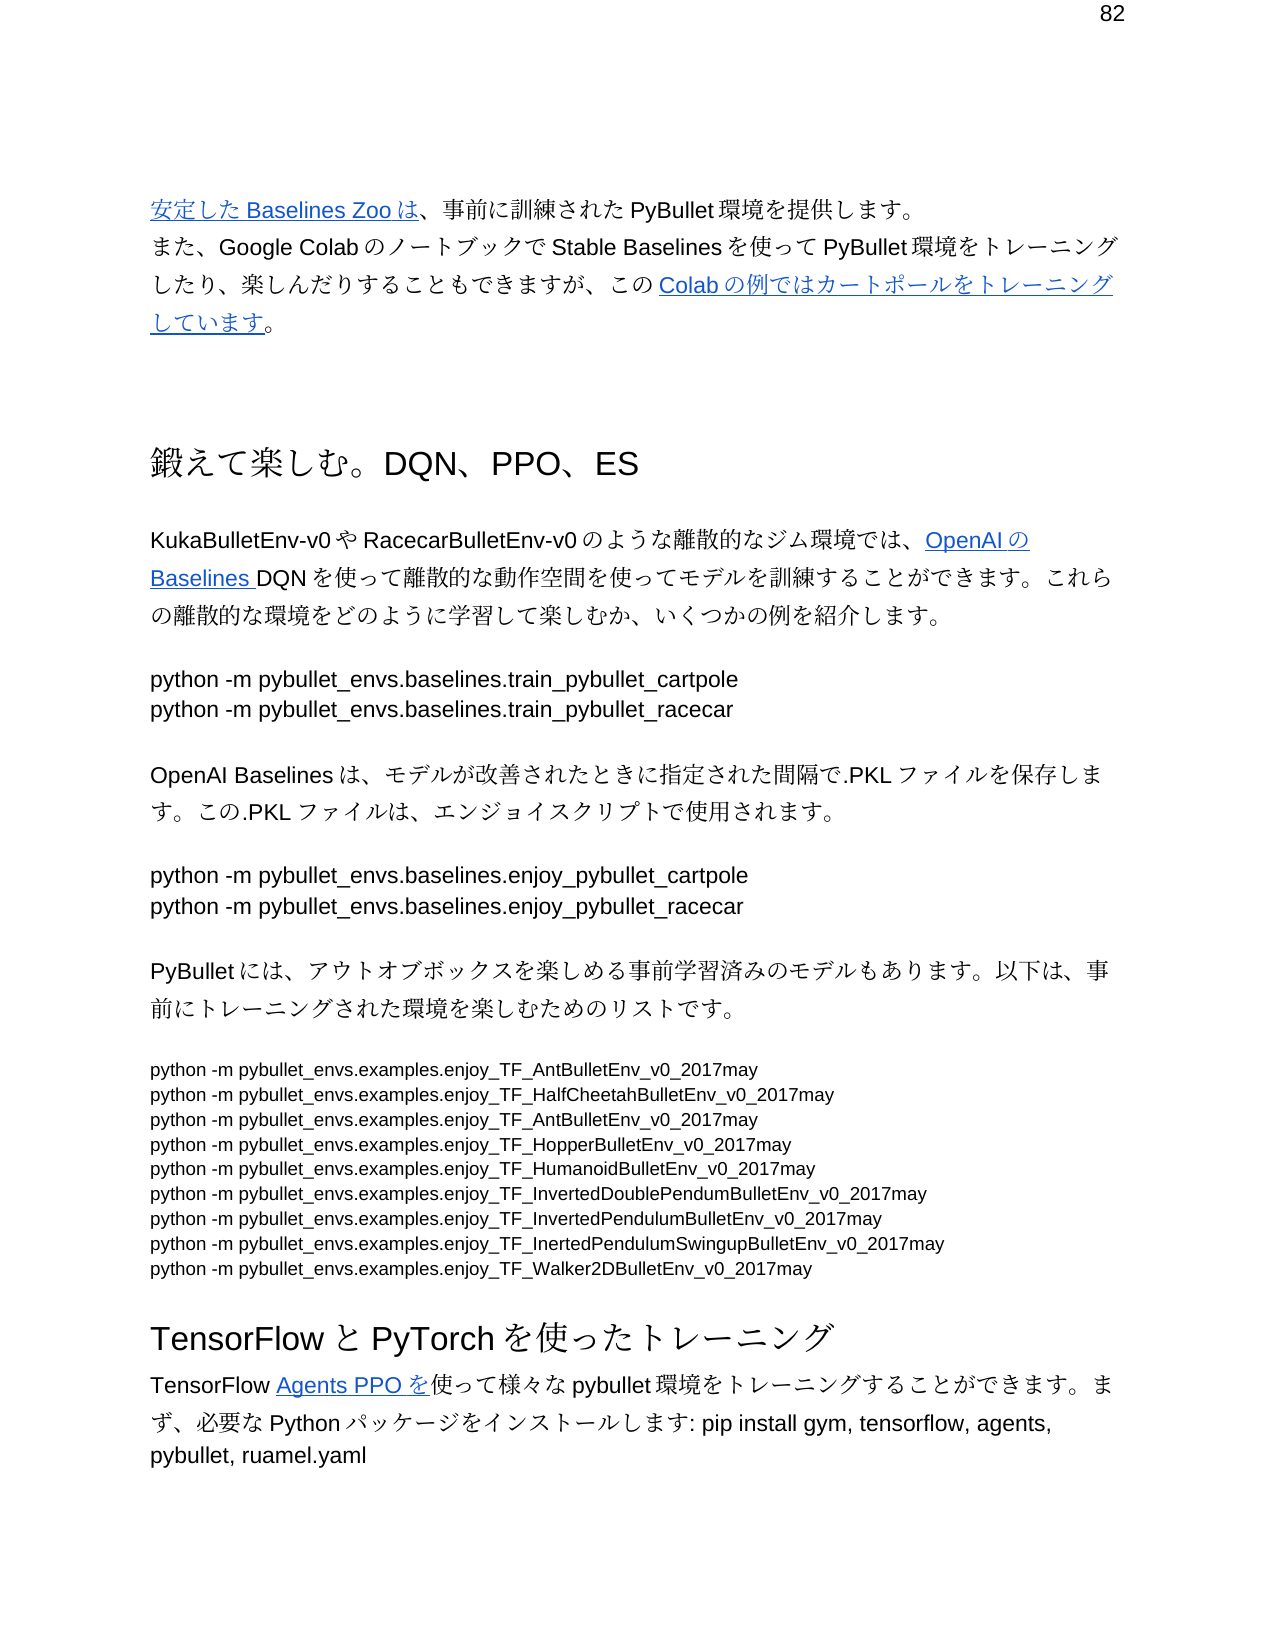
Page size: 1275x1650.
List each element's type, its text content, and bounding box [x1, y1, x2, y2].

text python -m pybullet_envs.examples.enjoy_TF_AntBulletEnv_v0_2017may [150, 1059, 1125, 1081]
text python -m pybullet_envs.baselines.enjoy_pybullet_racecar [150, 893, 1125, 919]
text python -m pybullet_envs.examples.enjoy_TF_Walker2DBulletEnv_v0_2017may [150, 1257, 1125, 1279]
text python -m pybullet_envs.examples.enjoy_TF_InertedPendulumSwingupBulletEnv_v0_2017may [150, 1232, 1125, 1254]
text python -m pybullet_envs.examples.enjoy_TF_HumanoidBulletEnv_v0_2017may [150, 1158, 1125, 1180]
text TensorFlow Agents PPOを使って様々なpybullet環境をトレーニングすることができます。まず、必要なPythonパッケージをインストールします: pip install gym, tensorflow, agents, pybullet, ruamel.yaml [150, 1367, 1125, 1468]
text python -m pybullet_envs.baselines.train_pybullet_cartpole [150, 666, 1125, 692]
text OpenAI Baselinesは、モデルが改善されたときに指定された間隔で.PKLファイルを保存します。この.PKLファイルは、エンジョイスクリプトで使用されます。 [150, 757, 1125, 827]
text KukaBulletEnv-v0やRacecarBulletEnv-v0のような離散的なジム環境では、OpenAIのBaselines DQNを使って離散的な動作空間を使ってモデルを訓練することができます。これらの離散的な環境をどのように学習して楽しむか、いくつかの例を紹介します。 [150, 522, 1125, 631]
text PyBulletには、アウトオブボックスを楽しめる事前学習済みのモデルもあります。以下は、事前にトレーニングされた環境を楽しむためのリストです。 [150, 953, 1125, 1024]
text また、Google ColabのノートブックでStable Baselinesを使ってPyBullet環境をトレーニングしたり、楽しんだりすることもできますが、このColabの例ではカートポールをトレーニングしています。 [150, 229, 1125, 338]
text TensorFlowとPyTorchを使ったトレーニング [150, 1312, 1125, 1360]
text 鍛えて楽しむ。DQN、PPO、ES [150, 437, 1125, 485]
text 安定したBaselines Zooは、事前に訓練されたPyBullet環境を提供します。 [150, 192, 1125, 224]
text python -m pybullet_envs.examples.enjoy_TF_HopperBulletEnv_v0_2017may [150, 1133, 1125, 1155]
text python -m pybullet_envs.examples.enjoy_TF_InvertedDoublePendumBulletEnv_v0_2017may [150, 1183, 1125, 1204]
text python -m pybullet_envs.examples.enjoy_TF_AntBulletEnv_v0_2017may [150, 1108, 1125, 1130]
text python -m pybullet_envs.examples.enjoy_TF_InvertedPendulumBulletEnv_v0_2017may [150, 1208, 1125, 1229]
text python -m pybullet_envs.baselines.train_pybullet_racecar [150, 696, 1125, 723]
text python -m pybullet_envs.baselines.enjoy_pybullet_cartpole [150, 862, 1125, 889]
text python -m pybullet_envs.examples.enjoy_TF_HalfCheetahBulletEnv_v0_2017may [150, 1084, 1125, 1105]
